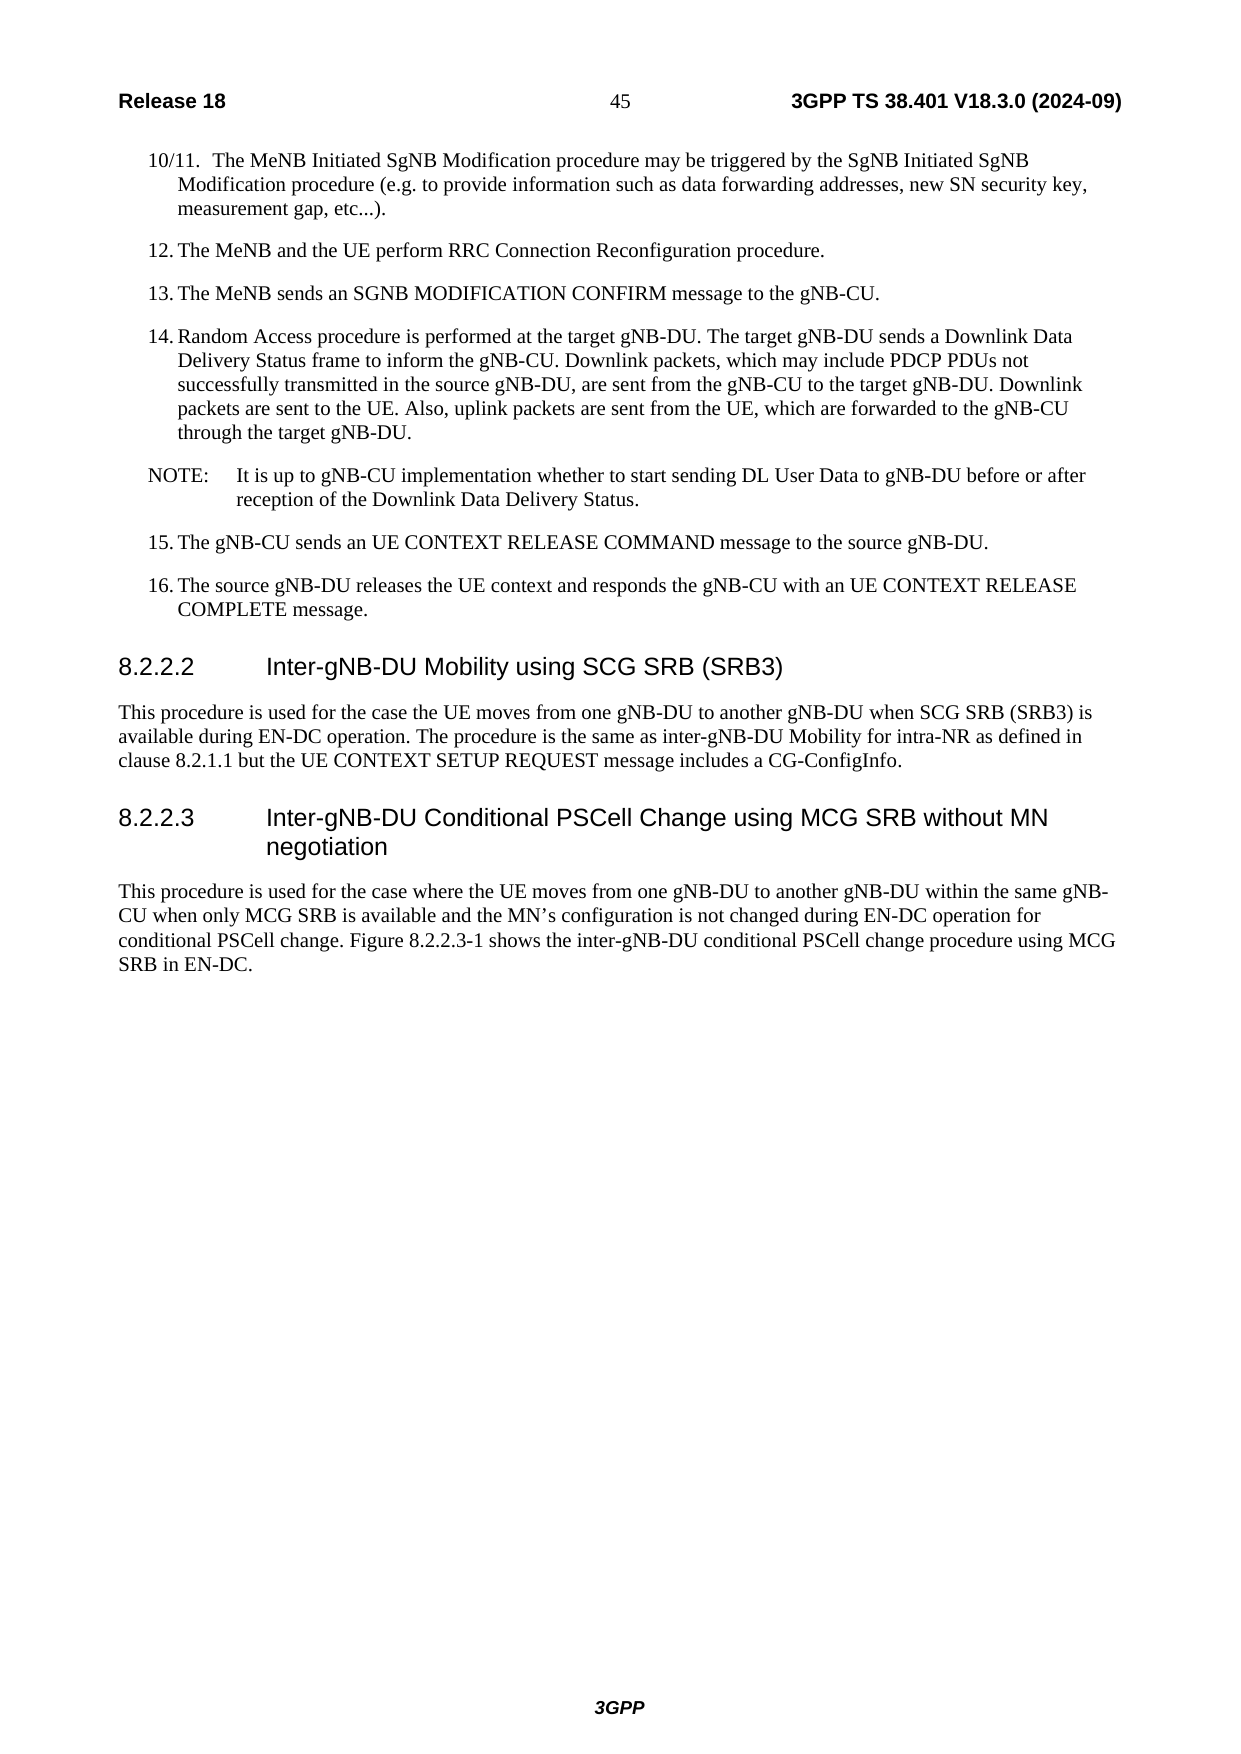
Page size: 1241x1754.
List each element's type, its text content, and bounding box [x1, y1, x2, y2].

text 12. The MeNB and the UE perform RRC Connection Reconfiguration procedure. [148, 238, 1122, 262]
text This procedure is used for the case where the UE moves from one gNB-DU to another gNB-DU within the same gNB-CU when only MCG SRB is available and the MN’s configuration is not changed during EN-DC operation for conditional PSCell change. Figure 8.2.2.3-1 shows the inter-gNB-DU conditional PSCell change procedure using MCG SRB in EN-DC. [118, 879, 1122, 976]
text This procedure is used for the case the UE moves from one gNB-DU to another gNB-DU when SCG SRB (SRB3) is available during EN-DC operation. The procedure is the same as inter-gNB-DU Mobility for intra-NR as defined in clause 8.2.1.1 but the UE CONTEXT SETUP REQUEST message includes a CG-ConfigInfo. [118, 700, 1122, 772]
text 16. The source gNB-DU releases the UE context and responds the gNB-CU with an UE CONTEXT RELEASE COMPLETE message. [148, 573, 1122, 621]
text 13. The MeNB sends an SGNB MODIFICATION CONFIRM message to the gNB-CU. [148, 281, 1122, 305]
text NOTE: It is up to gNB-CU implementation whether to start sending DL User Data to gNB-DU before or after reception of the Downlink Data Delivery Status. [148, 463, 1122, 511]
text 14. Random Access procedure is performed at the target gNB-DU. The target gNB-DU sends a Downlink Data Delivery Status frame to inform the gNB-CU. Downlink packets, which may include PDCP PDUs not successfully transmitted in the source gNB-DU, are sent from the gNB-CU to the target gNB-DU. Downlink packets are sent to the UE. Also, uplink packets are sent from the UE, which are forwarded to the gNB-CU through the target gNB-DU. [148, 324, 1122, 444]
text 10/11. The MeNB Initiated SgNB Modification procedure may be triggered by the SgNB Initiated SgNB Modification procedure (e.g. to provide information such as data forwarding addresses, new SN security key, measurement gap, etc...). [148, 147, 1122, 220]
text 15. The gNB-CU sends an UE CONTEXT RELEASE COMMAND message to the source gNB-DU. [148, 530, 1122, 554]
subtitle 8.2.2.2 Inter-gNB-DU Mobility using SCG SRB (SRB3) [118, 652, 1122, 681]
subtitle 8.2.2.3 Inter-gNB-DU Conditional PSCell Change using MCG SRB without MN negotiation [118, 803, 1122, 861]
